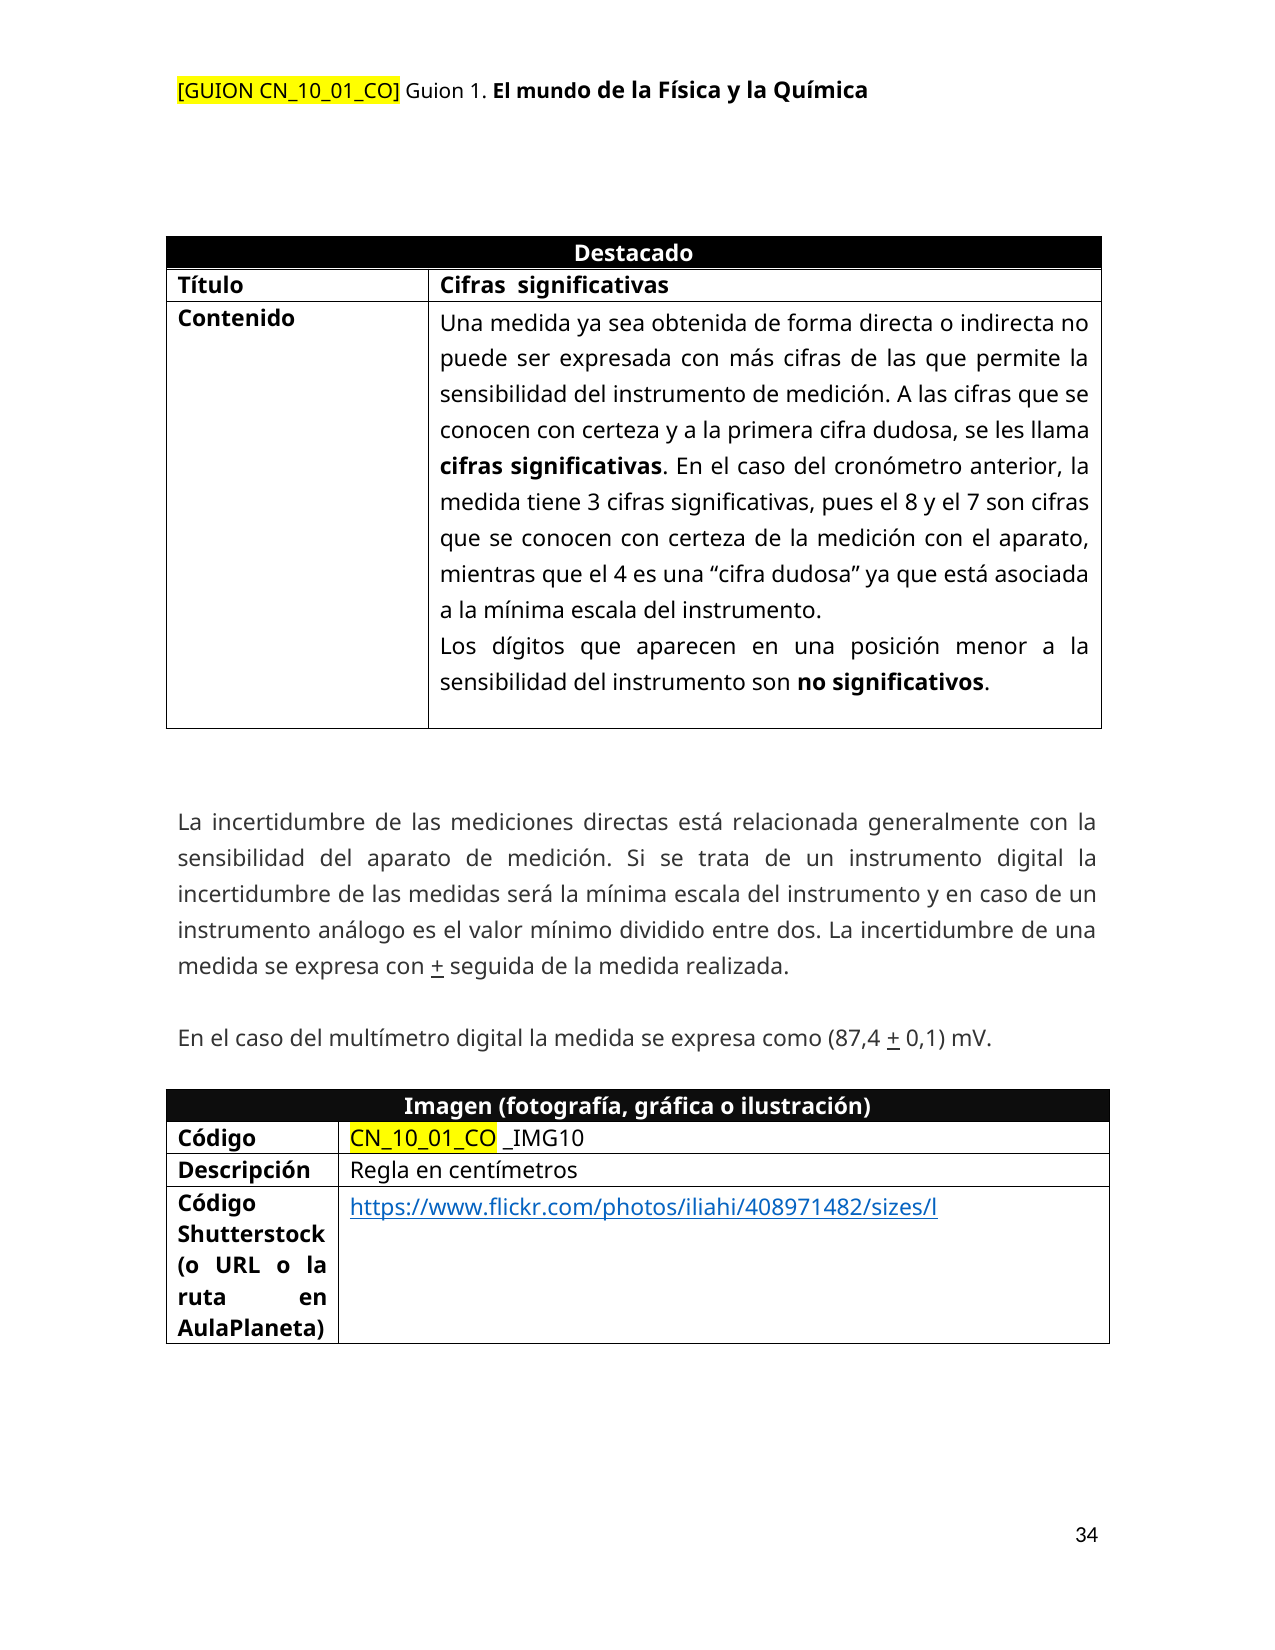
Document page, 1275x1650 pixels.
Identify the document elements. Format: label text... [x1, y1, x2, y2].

table_cell Código [167, 1122, 338, 1153]
table_cell Título [167, 270, 428, 301]
table_cell Una medida ya sea obtenida de forma directa o indirecta no puede ser expresada con más cifras de las que permite la sensibilidad del instrumento de medición. A las cifras que se conocen con certeza y a la primera cifra dudosa, se les llama cifras significativas. En el caso del cronómetro anterior, la medida tiene 3 cifras significativas, pues el 8 y el 7 son cifras que se conocen con certeza de la medición con el aparato, mientras que el 4 es una “cifra dudosa” ya que está asociada a la mínima escala del instrumento. Los dígitos que aparecen en una posición menor a la sensibilidad del instrumento son no significativos. [429, 302, 1101, 728]
table_header Destacado [167, 237, 1101, 268]
text En el caso del multímetro digital la medida se expresa como (87,4 + 0,1) mV. [177, 1017, 1098, 1053]
table_cell CN_10_01_CO _IMG10 [497, 1122, 1109, 1153]
text La incertidumbre de las mediciones directas está relacionada generalmente con la sensibilidad del aparato de medición. Si se trata de un instrumento digital la incertidumbre de las medidas será la mínima escala del instrumento y en caso de un instrumento análogo es el valor mínimo dividido entre dos. La incertidumbre de una medida se expresa con + seguida de la medida realizada. [177, 801, 1098, 981]
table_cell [167, 1187, 338, 1343]
table_header Imagen (fotografía, gráfica o ilustración) [167, 1090, 1109, 1121]
table_cell Cifras significativas [429, 270, 1101, 301]
table_cell Contenido [167, 302, 428, 728]
table_cell https://www.flickr.com/photos/iliahi/408971482/sizes/l [339, 1187, 1109, 1343]
table_cell Descripción [167, 1154, 338, 1186]
table_cell Regla en centímetros [339, 1154, 1109, 1186]
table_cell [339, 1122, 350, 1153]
